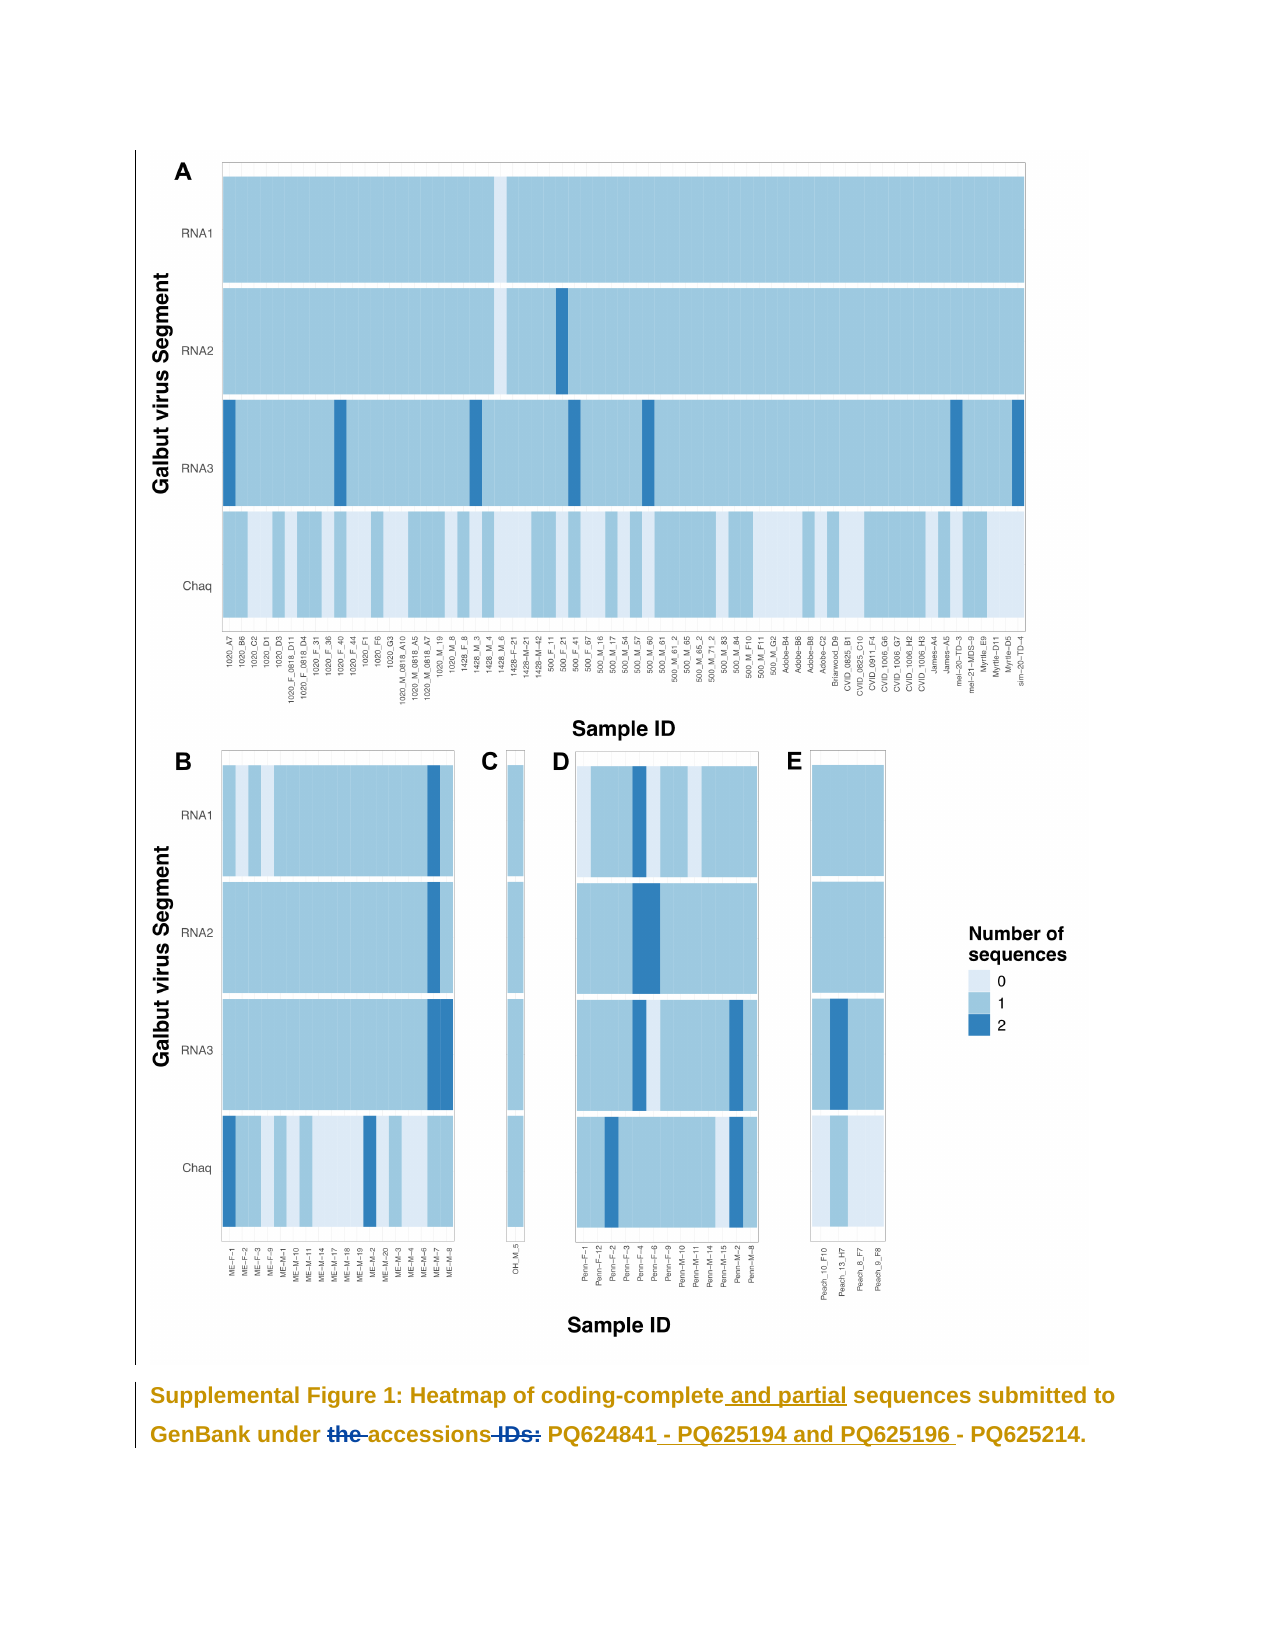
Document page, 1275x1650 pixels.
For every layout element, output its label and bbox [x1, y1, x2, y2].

text [150, 1382, 1125, 1447]
picture [150, 150, 1089, 1365]
